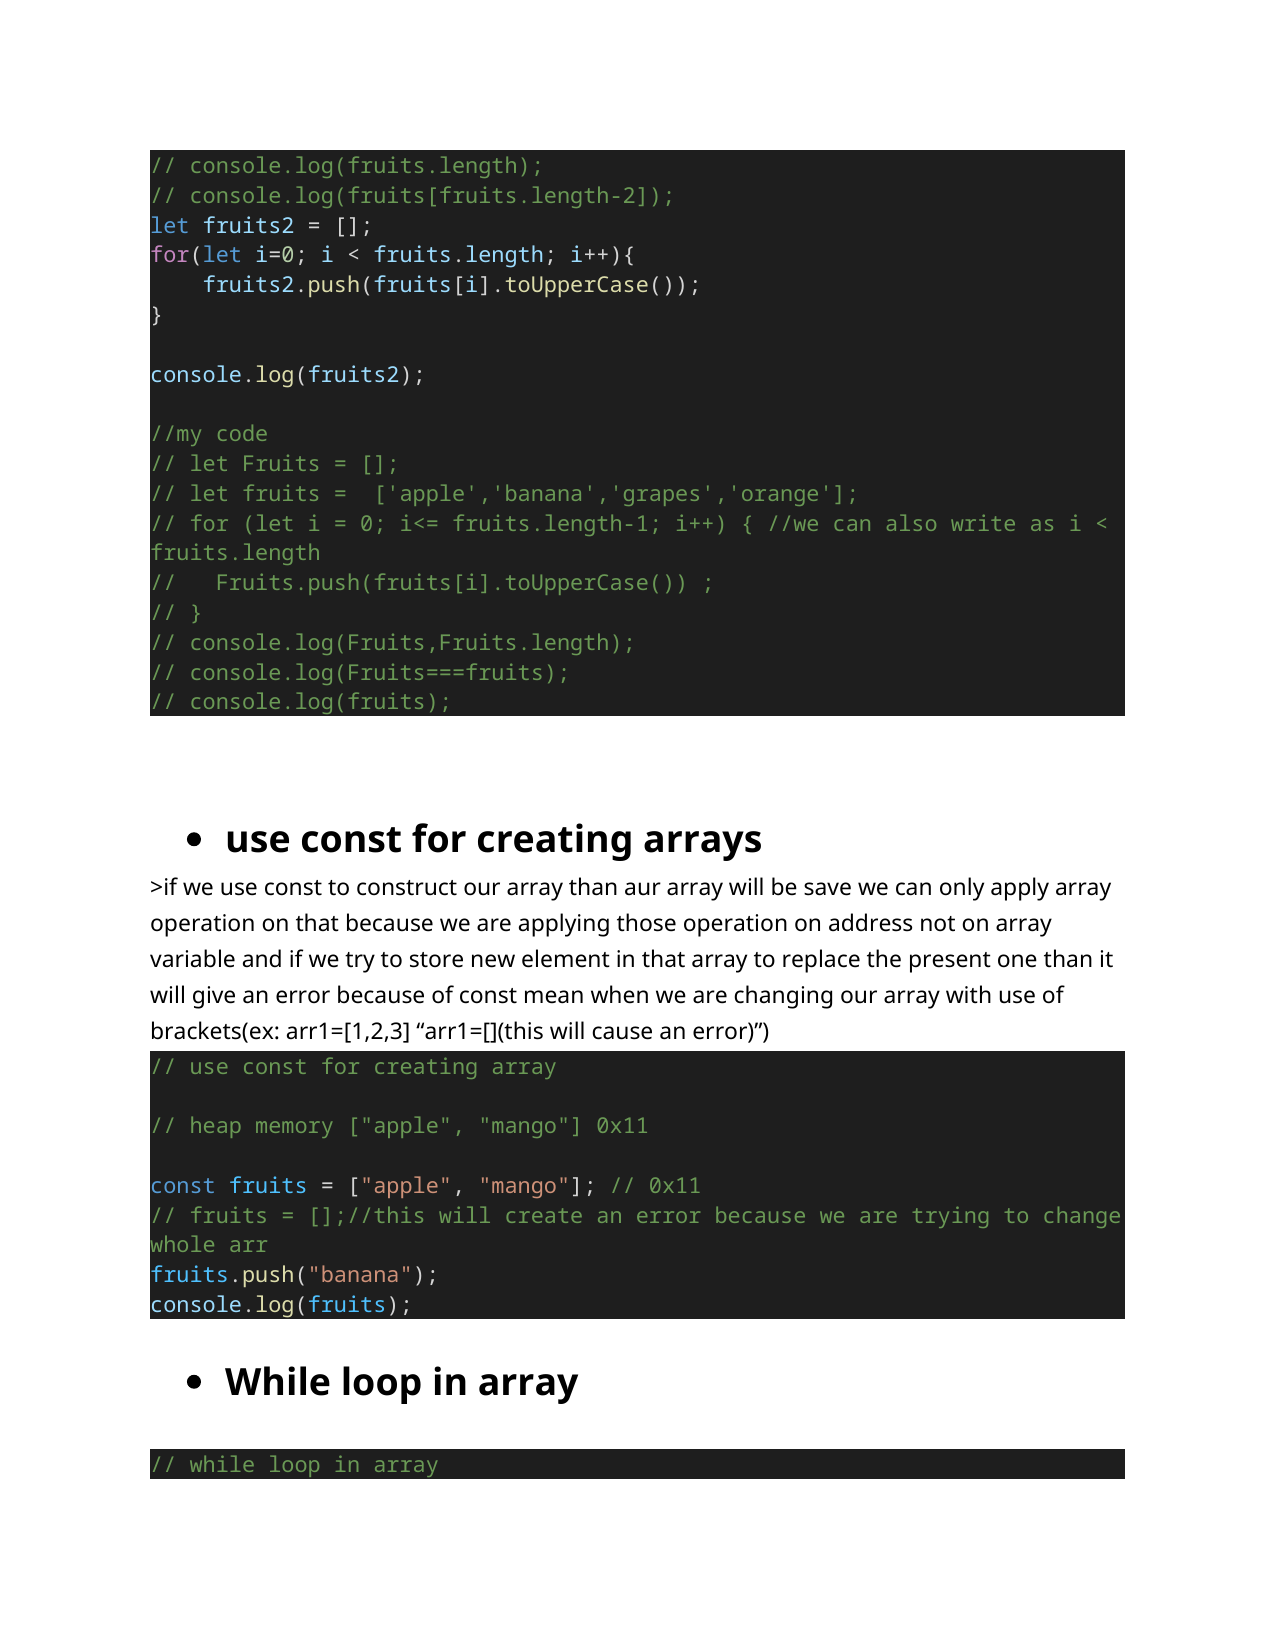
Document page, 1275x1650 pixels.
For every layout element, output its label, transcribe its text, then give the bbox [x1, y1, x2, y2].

text for(let i=0; i < fruits.length; i++){ [150, 239, 1125, 269]
text // let Fruits = []; [150, 448, 1125, 478]
list use const for creating arrays [187, 812, 1125, 863]
text // while loop in array [150, 1449, 1125, 1479]
list While loop in array [187, 1355, 1125, 1406]
text fruits2.push(fruits[i].toUpperCase()); [150, 269, 1125, 299]
text // console.log(Fruits===fruits); [150, 656, 1125, 686]
text const fruits = ["apple", "mango"]; // 0x11 [150, 1170, 1125, 1200]
text // console.log(fruits); [150, 686, 1125, 716]
text console.log(fruits2); [150, 358, 1125, 388]
text // Fruits.push(fruits[i].toUpperCase()) ; [150, 567, 1125, 597]
text // heap memory ["apple", "mango"] 0x11 [150, 1110, 1125, 1140]
text // console.log(fruits[fruits.length-2]); [150, 180, 1125, 209]
text let fruits2 = []; [150, 209, 1125, 239]
text } [150, 299, 1125, 329]
text // console.log(Fruits,Fruits.length); [150, 627, 1125, 656]
text // console.log(fruits.length); [150, 150, 1125, 180]
text fruits.push("banana"); [150, 1259, 1125, 1289]
text // use const for creating array [150, 1051, 1125, 1081]
text console.log(fruits); [150, 1289, 1125, 1319]
text //my code [150, 418, 1125, 448]
text // for (let i = 0; i<= fruits.length-1; i++) { //we can also write as i < fruits.length [150, 507, 1125, 567]
text // fruits = [];//this will create an error because we are trying to change whole arr [150, 1200, 1125, 1259]
text >if we use const to construct our array than aur array will be save we can only apply array operation on that because we are applying those operation on address not on array variable and if we try to store new element in that array to replace the present one than it will give an error because of const mean when we are changing our array with use of brackets(ex: arr1=[1,2,3] “arr1=[](this will cause an error)”) [150, 871, 1125, 1046]
text // let fruits = ['apple','banana','grapes','orange']; [150, 478, 1125, 507]
text // } [150, 597, 1125, 627]
